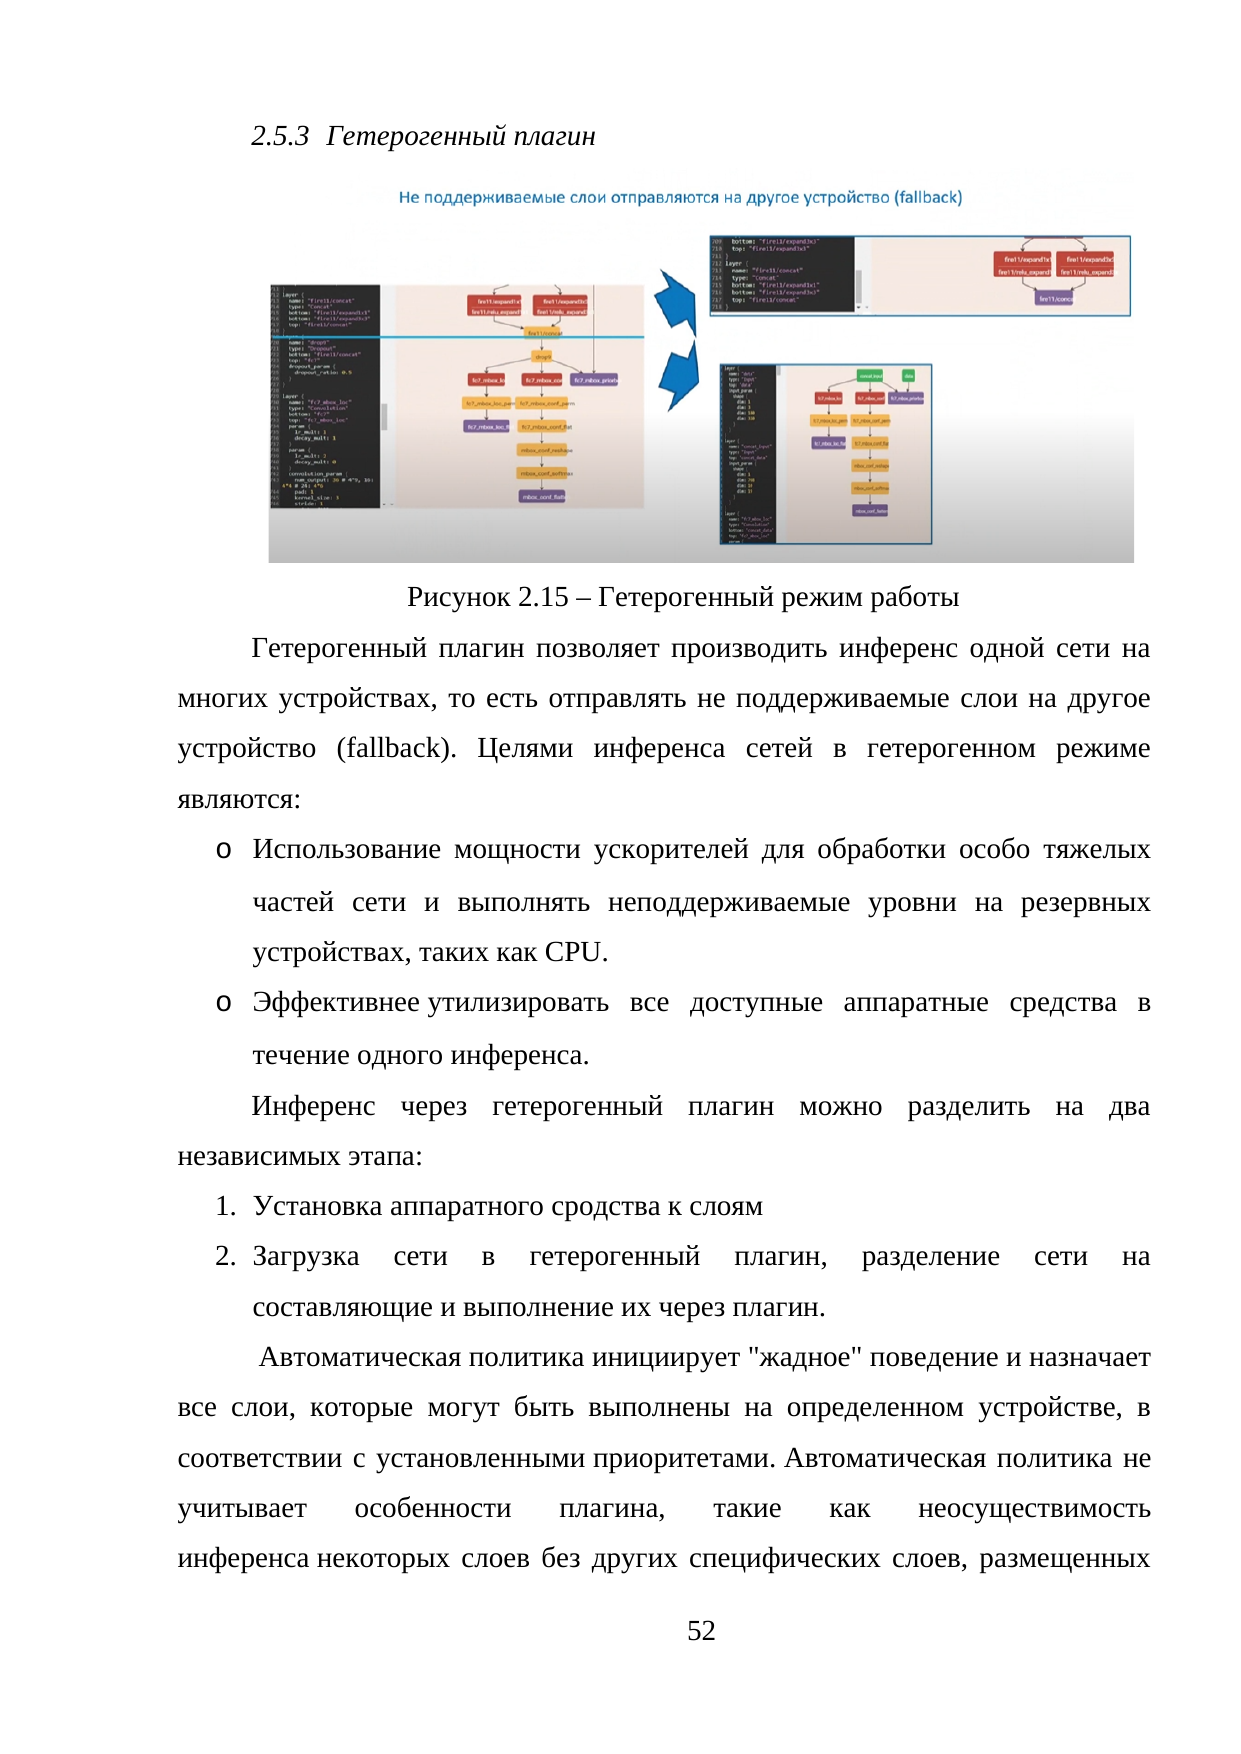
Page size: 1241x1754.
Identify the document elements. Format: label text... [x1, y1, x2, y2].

subtitle Гетерогенный плагин [251, 118, 1152, 152]
picture [268, 168, 1135, 563]
list Эффективнее утилизировать все доступные аппаратные средства в течение одного инференса. [215, 984, 1152, 1071]
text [177, 1339, 1152, 1574]
text Инференс через гетерогенный плагин можно разделить на два независимых этапа: [177, 1088, 1152, 1171]
text Гетерогенный плагин позволяет производить инференс одной сети на многих устройствах, то есть отправлять не поддерживаемые слои на другое устройство (fallback). Целями инференса сетей в гетерогенном режиме являются: [177, 630, 1152, 814]
list Использование мощности ускорителей для обработки особо тяжелых частей сети и выполнять неподдерживаемые уровни на резервных устройствах, таких как CPU. [215, 831, 1152, 968]
list Загрузка сети в гетерогенный плагин, разделение сети на составляющие и выполнение их через плагин. [215, 1238, 1152, 1322]
text Рисунок 2.15 – Гетерогенный режим работы [215, 579, 1152, 613]
list Установка аппаратного сродства к слоям [215, 1188, 1152, 1222]
